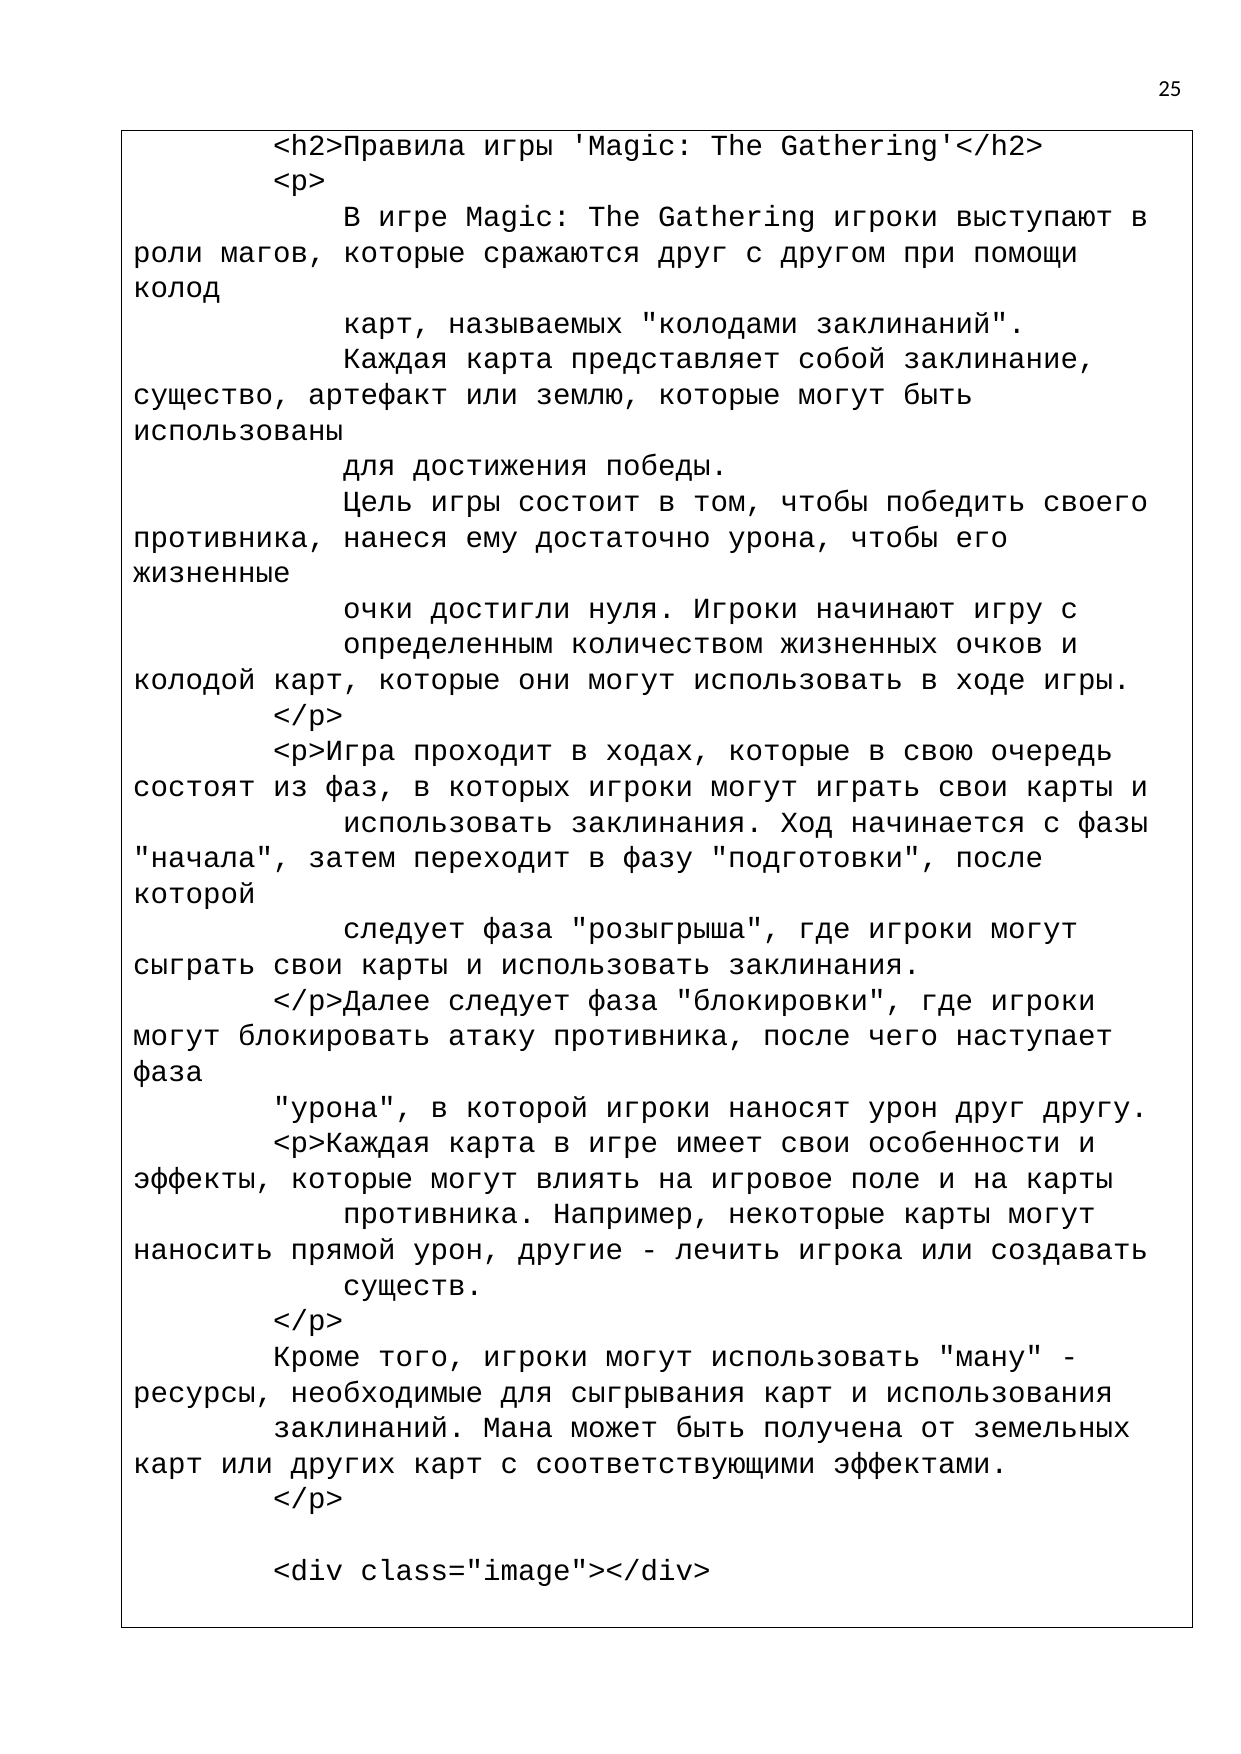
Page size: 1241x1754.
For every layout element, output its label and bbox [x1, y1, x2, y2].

table_header [122, 131, 1192, 1627]
